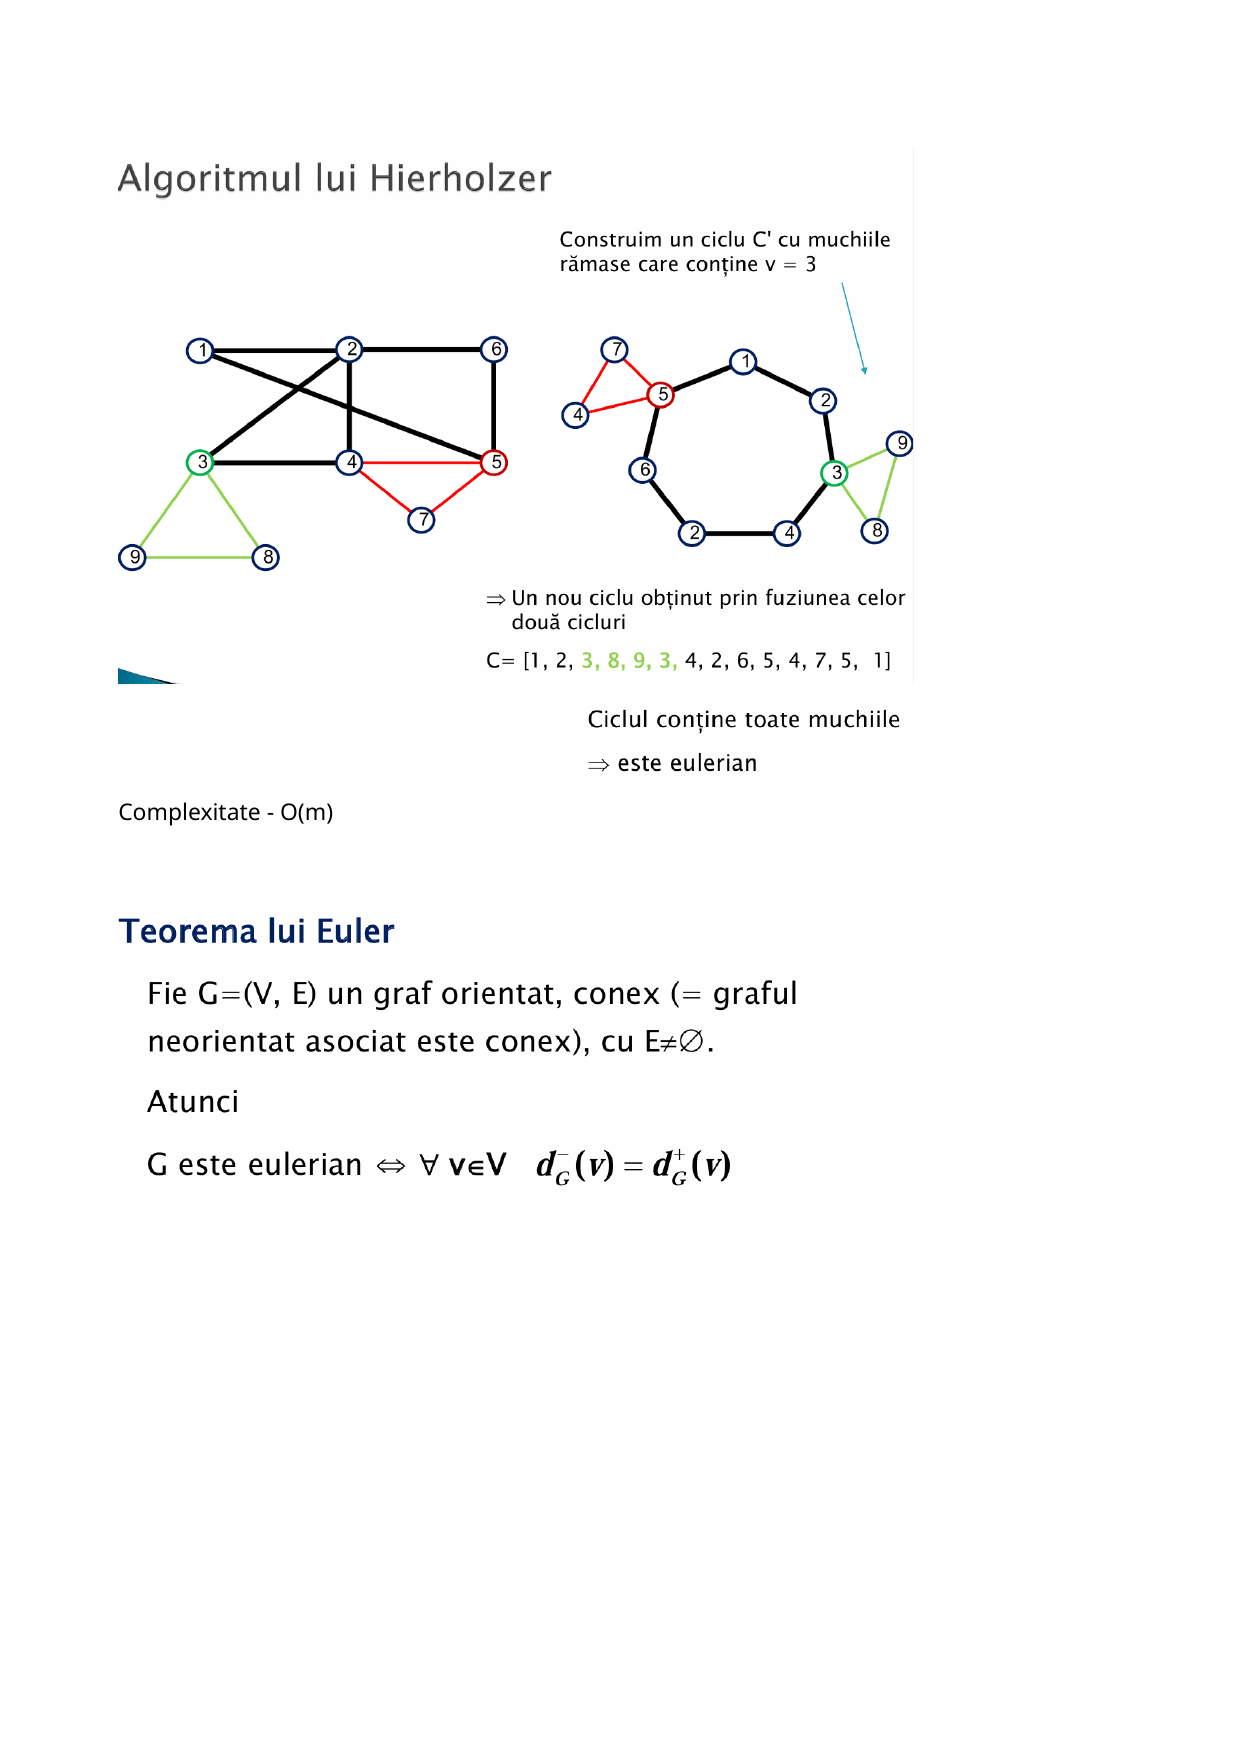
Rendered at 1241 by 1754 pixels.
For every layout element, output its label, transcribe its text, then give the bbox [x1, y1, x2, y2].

text Complexitate - O(m) [118, 796, 1122, 827]
picture [118, 147, 914, 684]
picture [582, 705, 907, 775]
picture [118, 901, 798, 1196]
